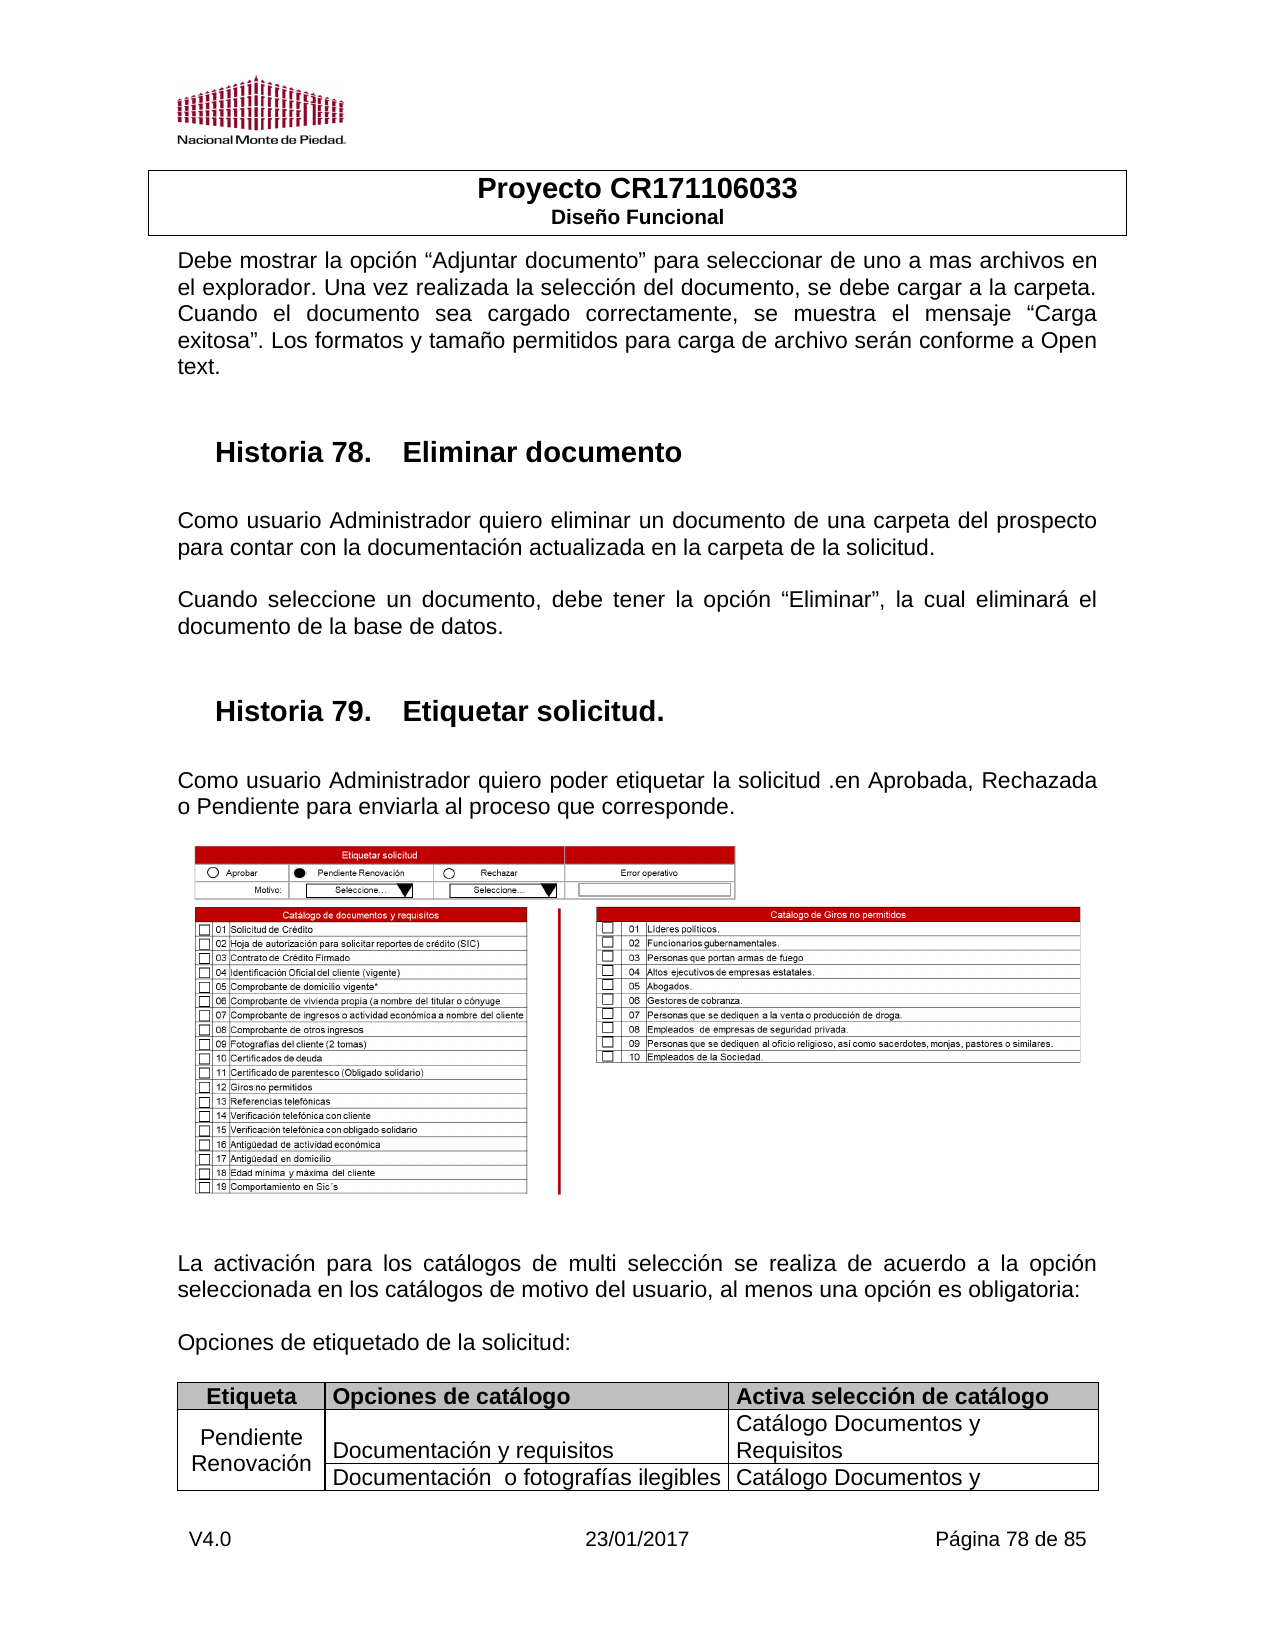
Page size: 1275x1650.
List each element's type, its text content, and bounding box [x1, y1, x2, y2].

text Como usuario Administrador quiero poder etiquetar la solicitud .en Aprobada, Rechazada o Pendiente para enviarla al proceso que corresponde. [177, 767, 1098, 819]
table_cell Catálogo Documentos y Requisitos [729, 1410, 1098, 1463]
table_cell Documentación o fotografías ilegibles [326, 1464, 728, 1490]
text Debe mostrar la opción “Adjuntar documento” para seleccionar de uno a mas archivos en el explorador. Una vez realizada la selección del documento, se debe cargar a la carpeta. Cuando el documento sea cargado correctamente, se muestra el mensaje “Carga exitosa”. Los formatos y tamaño permitidos para carga de archivo serán conforme a Open text. [177, 247, 1098, 379]
table_cell Catálogo Documentos y Requisitos [729, 1464, 1098, 1490]
text La activación para los catálogos de multi selección se realiza de acuerdo a la opción seleccionada en los catálogos de motivo del usuario, al menos una opción es obligatoria: [177, 1250, 1098, 1303]
table_cell Pendiente Renovación [178, 1410, 324, 1490]
table_header Opciones de catálogo [326, 1383, 728, 1409]
text Cuando seleccione un documento, debe tener la opción “Eliminar”, la cual eliminará el documento de la base de datos. [177, 586, 1098, 639]
text Eliminar documento [215, 435, 1098, 468]
picture [194, 846, 1081, 1198]
table_header Etiqueta [178, 1383, 324, 1409]
table_cell Documentación y requisitos [326, 1410, 728, 1463]
text Etiquetar solicitud. [215, 694, 1098, 728]
table_header Activa selección de catálogo [729, 1383, 1098, 1409]
text Opciones de etiquetado de la solicitud: [177, 1329, 1098, 1356]
text Como usuario Administrador quiero eliminar un documento de una carpeta del prospecto para contar con la documentación actualizada en la carpeta de la solicitud. [177, 507, 1098, 560]
picture [177, 75, 346, 144]
